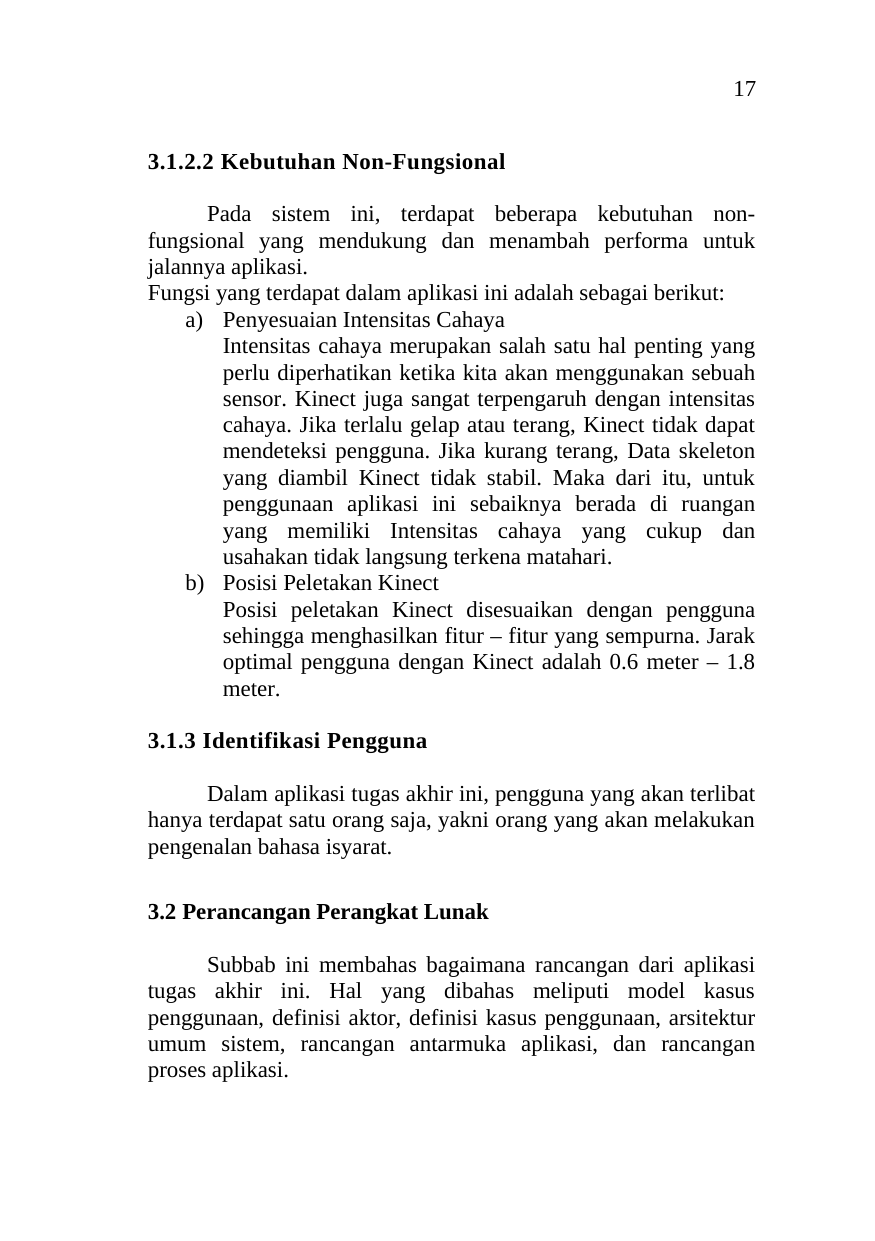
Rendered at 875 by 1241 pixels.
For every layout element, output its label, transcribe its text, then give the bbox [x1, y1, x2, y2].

subtitle 3.2 Perancangan Perangkat Lunak [148, 898, 756, 924]
text Intensitas cahaya merupakan salah satu hal penting yang perlu diperhatikan ketika kita akan menggunakan sebuah sensor. Kinect juga sangat terpengaruh dengan intensitas cahaya. Jika terlalu gelap atau terang, Kinect tidak dapat mendeteksi pengguna. Jika kurang terang, Data skeleton yang diambil Kinect tidak stabil. Maka dari itu, untuk penggunaan aplikasi ini sebaiknya berada di ruangan yang memiliki Intensitas cahaya yang cukup dan usahakan tidak langsung terkena matahari. [223, 332, 756, 569]
text Subbab ini membahas bagaimana rancangan dari aplikasi tugas akhir ini. Hal yang dibahas meliputi model kasus penggunaan, definisi aktor, definisi kasus penggunaan, arsitektur umum sistem, rancangan antarmuka aplikasi, dan rancangan proses aplikasi. [148, 951, 756, 1083]
text Fungsi yang terdapat dalam aplikasi ini adalah sebagai berikut: [148, 279, 756, 306]
text Posisi peletakan Kinect disesuaikan dengan pengguna sehingga menghasilkan fitur – fitur yang sempurna. Jarak optimal pengguna dengan Kinect adalah 0.6 meter – 1.8 meter. [223, 596, 756, 701]
text Dalam aplikasi tugas akhir ini, pengguna yang akan terlibat hanya terdapat satu orang saja, yakni orang yang akan melakukan pengenalan bahasa isyarat. [148, 780, 756, 859]
list Posisi Peletakan Kinect [185, 569, 756, 596]
subtitle 3.1.3 Identifikasi Pengguna [148, 727, 756, 754]
subtitle 3.1.2.2 Kebutuhan Non-Fungsional [148, 148, 756, 174]
list Penyesuaian Intensitas Cahaya [185, 306, 756, 332]
text Pada sistem ini, terdapat beberapa kebutuhan non-fungsional yang mendukung dan menambah performa untuk jalannya aplikasi. [148, 200, 756, 279]
